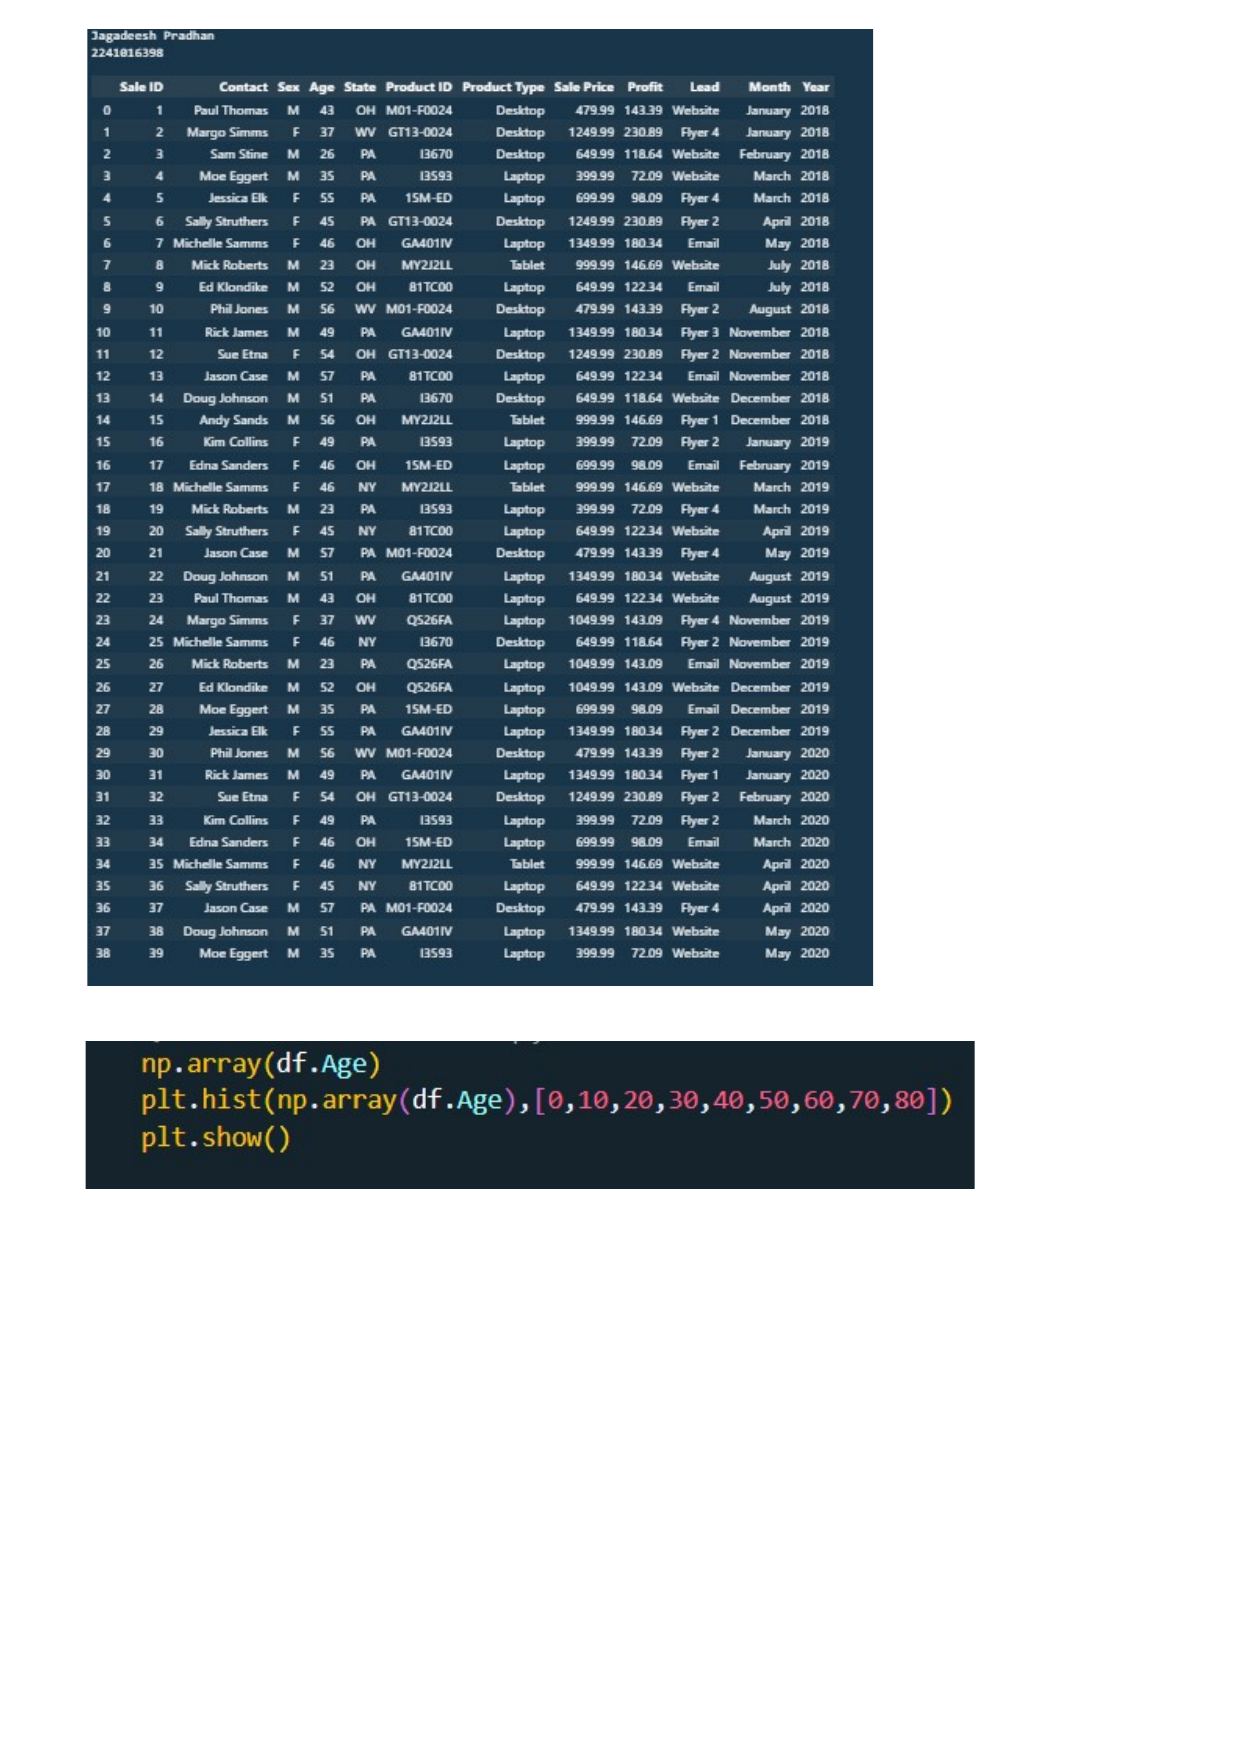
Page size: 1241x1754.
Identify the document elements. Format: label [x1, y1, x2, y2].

picture [87, 29, 874, 986]
picture [85, 1041, 975, 1189]
